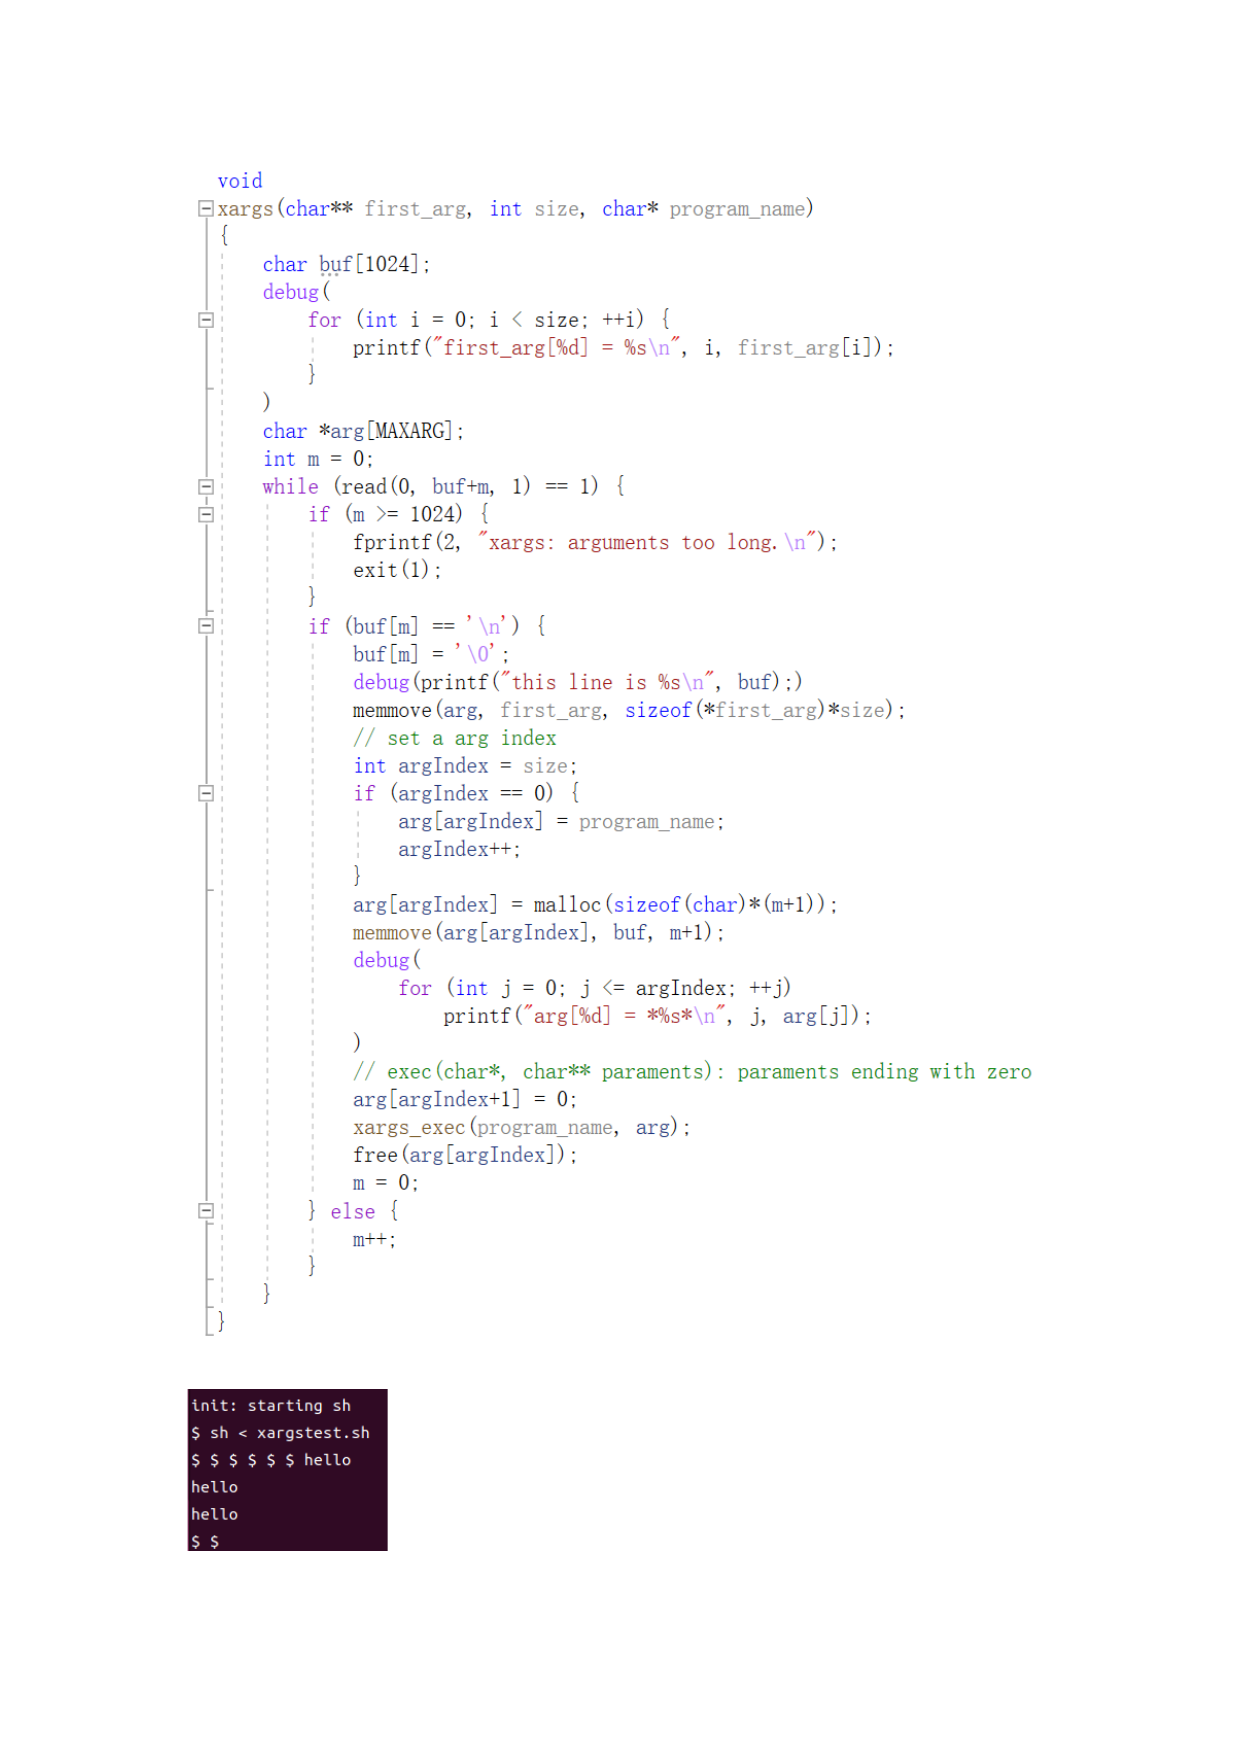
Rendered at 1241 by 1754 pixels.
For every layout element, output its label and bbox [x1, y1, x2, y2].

picture [187, 162, 1053, 1341]
picture [187, 1389, 388, 1551]
